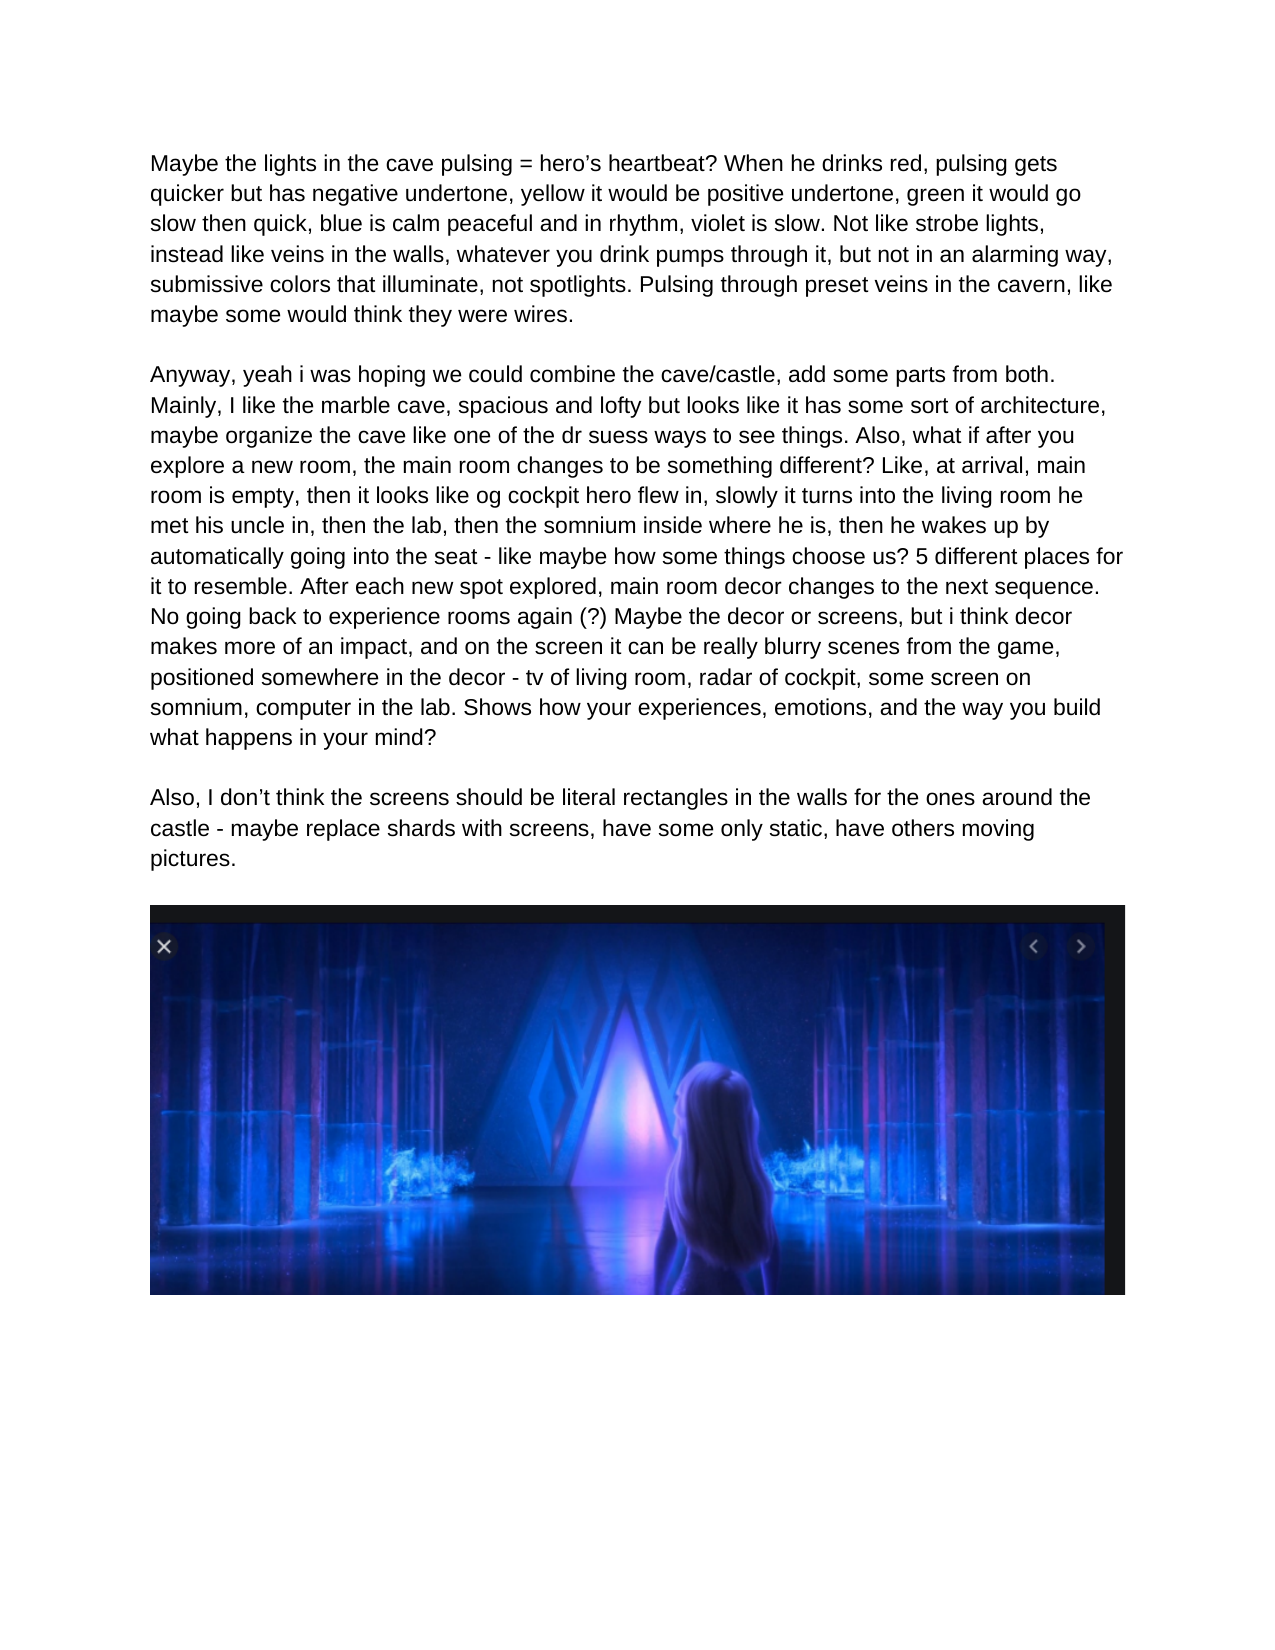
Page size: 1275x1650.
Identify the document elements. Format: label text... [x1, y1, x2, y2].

text Also, I don’t think the screens should be literal rectangles in the walls for the ones around the castle - maybe replace shards with screens, have some only static, have others moving pictures. [150, 784, 1125, 871]
text Anyway, yeah i was hoping we could combine the cave/castle, add some parts from both. Mainly, I like the marble cave, spacious and lofty but looks like it has some sort of architecture, maybe organize the cave like one of the dr suess ways to see things. Also, what if after you explore a new room, the main room changes to be something different? Like, at arrival, main room is empty, then it looks like og cockpit hero flew in, slowly it turns into the living room he met his uncle in, then the lab, then the somnium inside where he is, then he wakes up by automatically going into the seat - like maybe how some things choose us? 5 different places for it to resemble. After each new spot explored, main room decor changes to the next sequence. No going back to experience rooms again (?) Maybe the decor or screens, but i think decor makes more of an impact, and on the screen it can be really blurry scenes from the game, positioned somewhere in the decor - tv of living room, radar of cockpit, some screen on somnium, computer in the lab. Shows how your experiences, emotions, and the way you build what happens in your mind? [150, 361, 1125, 750]
picture [150, 905, 1125, 1295]
text Maybe the lights in the cave pulsing = hero’s heartbeat? When he drinks red, pulsing gets quicker but has negative undertone, yellow it would be positive undertone, green it would go slow then quick, blue is calm peaceful and in rhythm, violet is slow. Not like strobe lights, instead like veins in the walls, whatever you drink pumps through it, but not in an alarming way, submissive colors that illuminate, not spotlights. Pulsing through preset veins in the cavern, like maybe some would think they were wires. [150, 150, 1125, 327]
